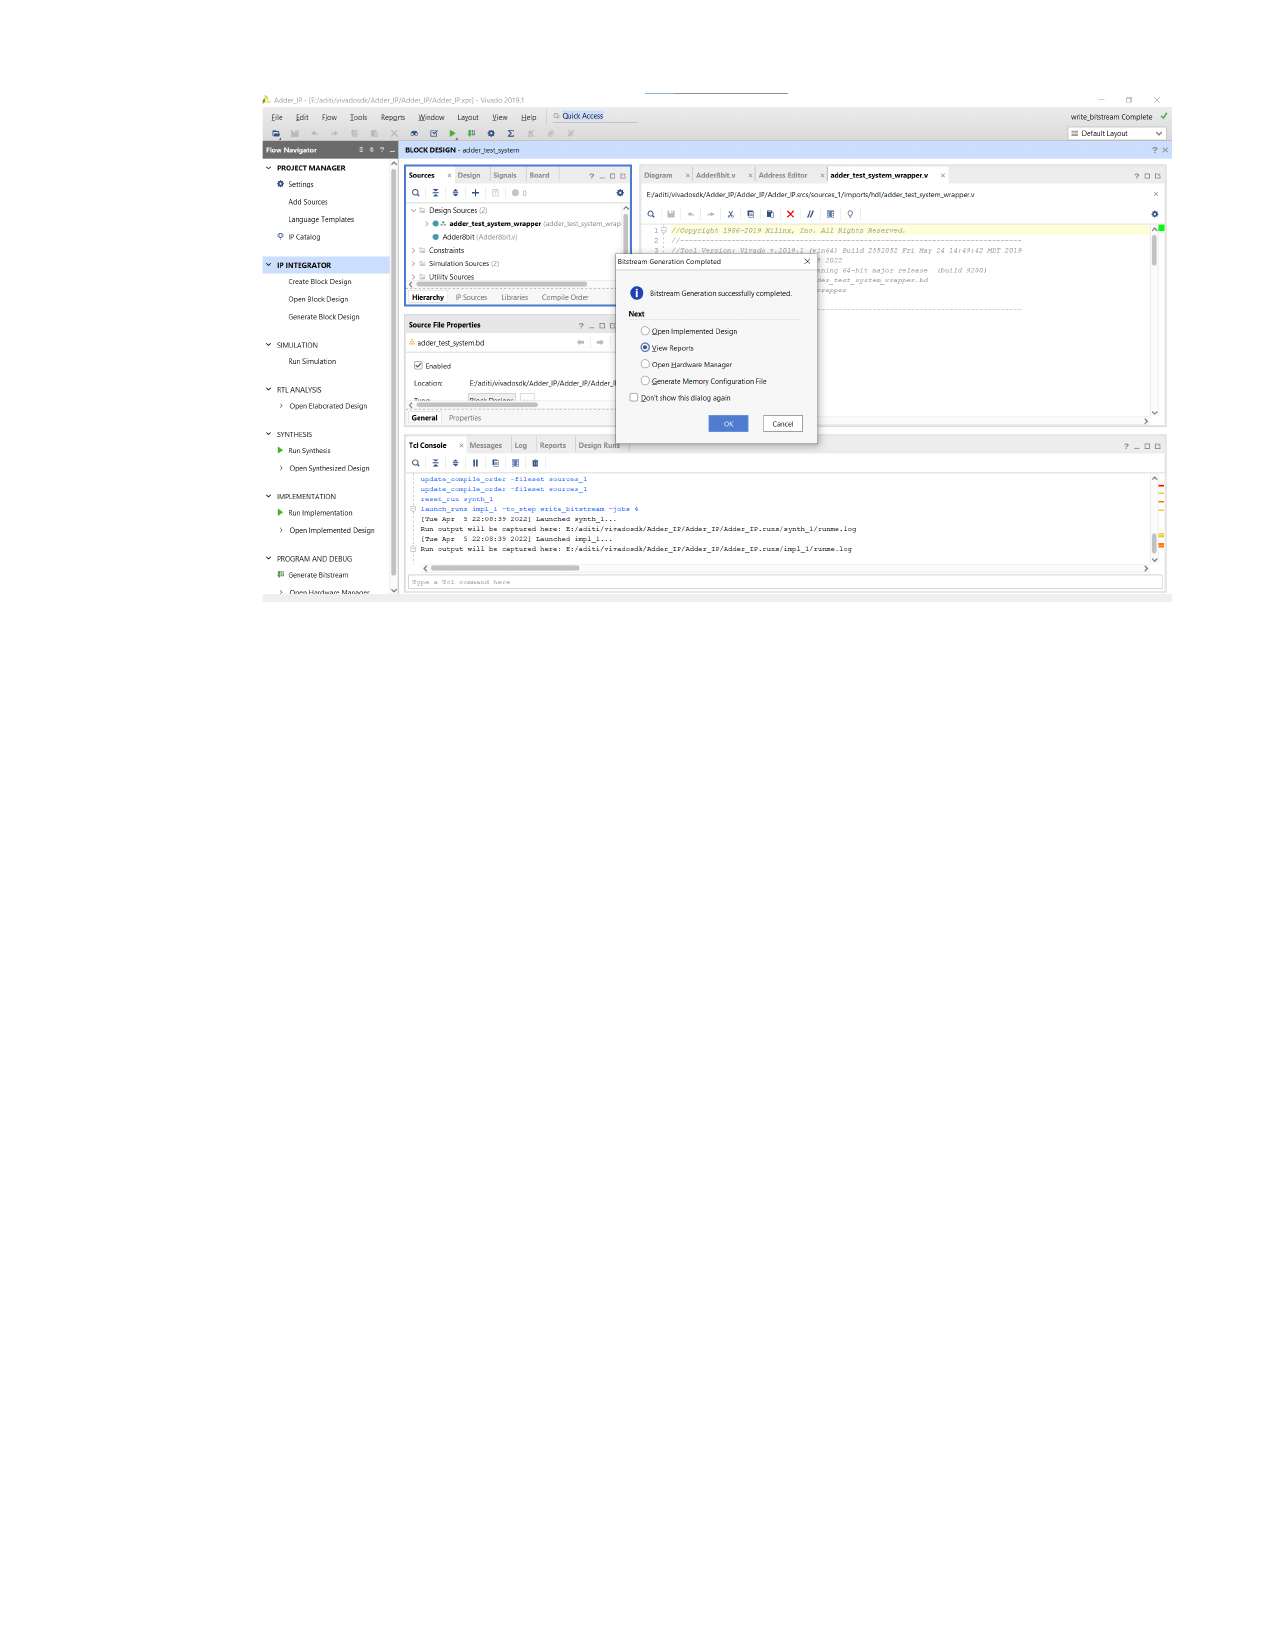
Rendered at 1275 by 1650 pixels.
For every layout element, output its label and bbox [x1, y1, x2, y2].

picture [262, 93, 1172, 602]
